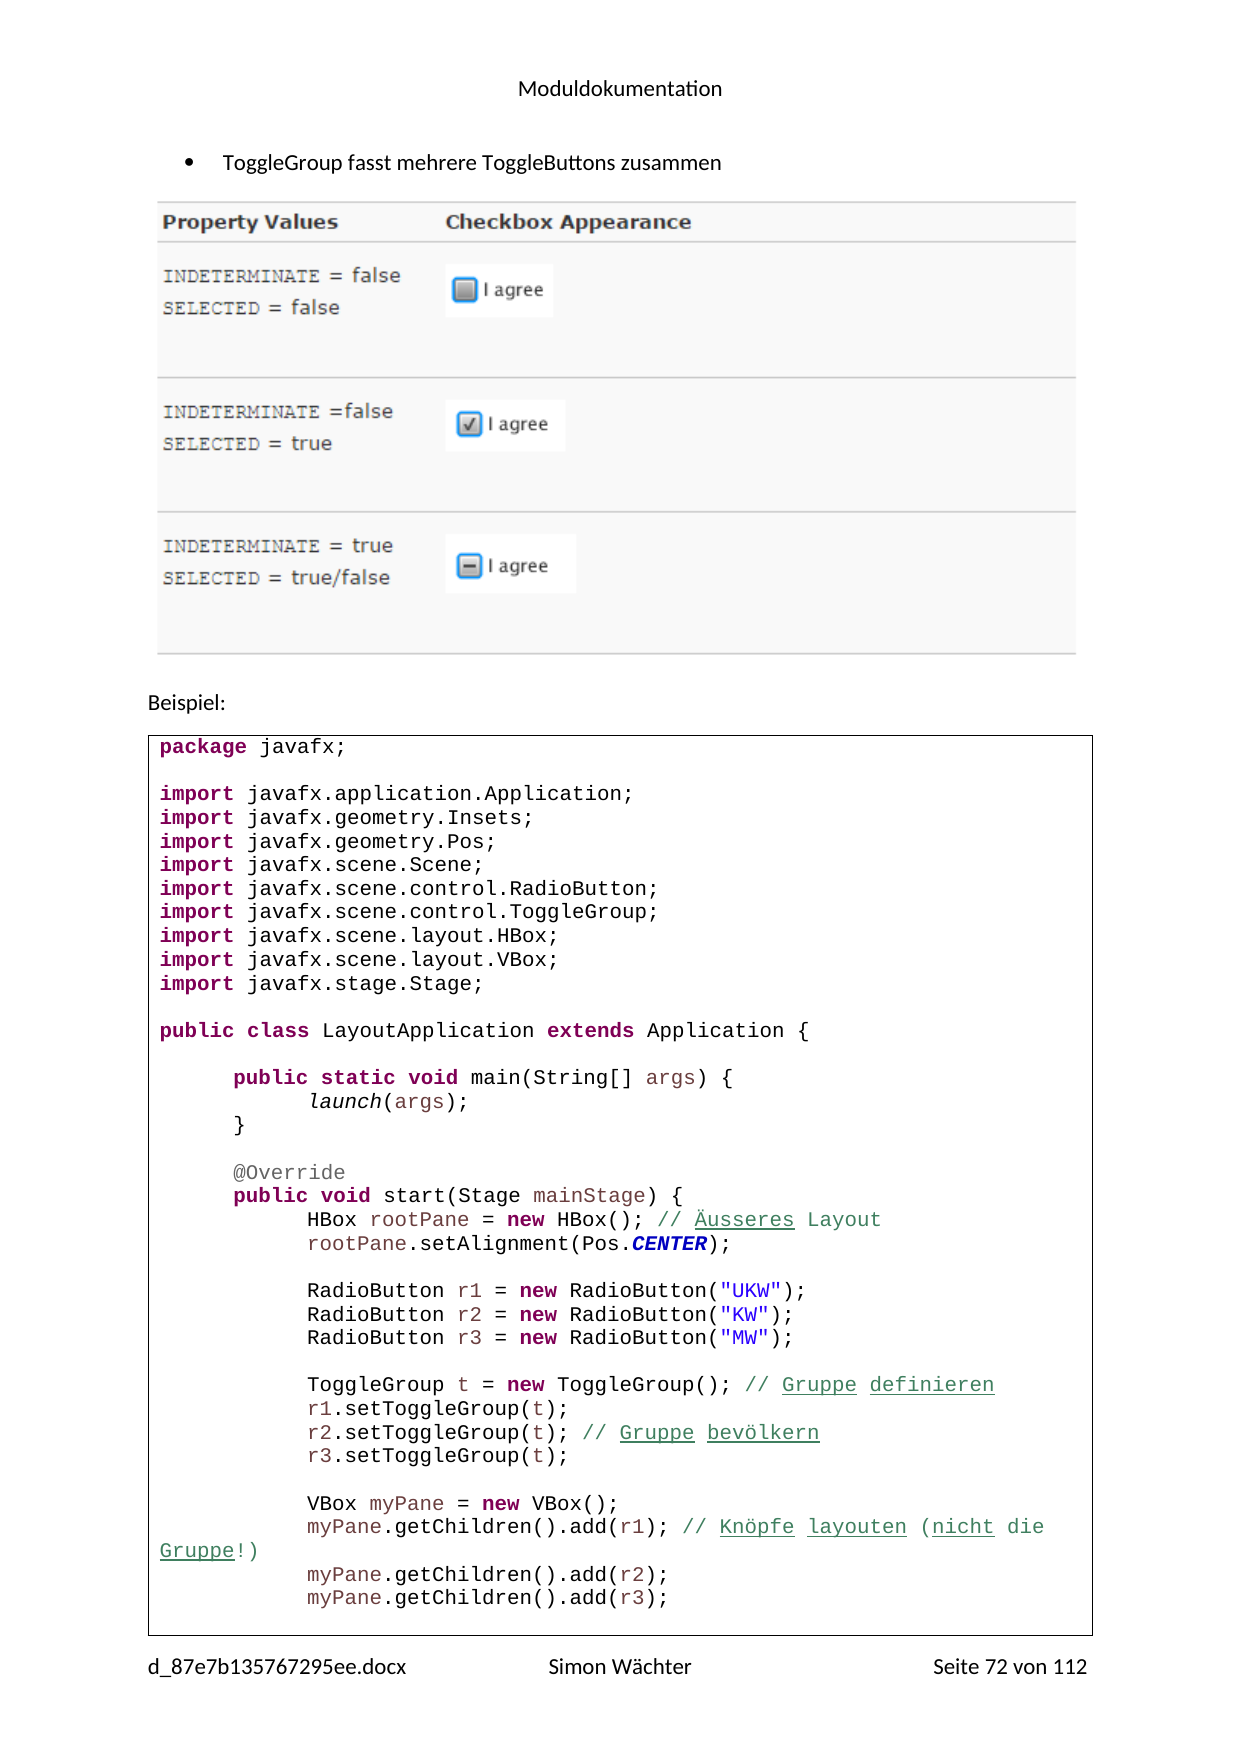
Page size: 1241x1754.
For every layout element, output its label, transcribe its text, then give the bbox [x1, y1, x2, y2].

picture [147, 194, 1093, 670]
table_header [149, 736, 1092, 1634]
list ToggleGroup fasst mehrere ToggleButtons zusammen [185, 148, 1093, 176]
text Beispiel: [148, 688, 1093, 716]
